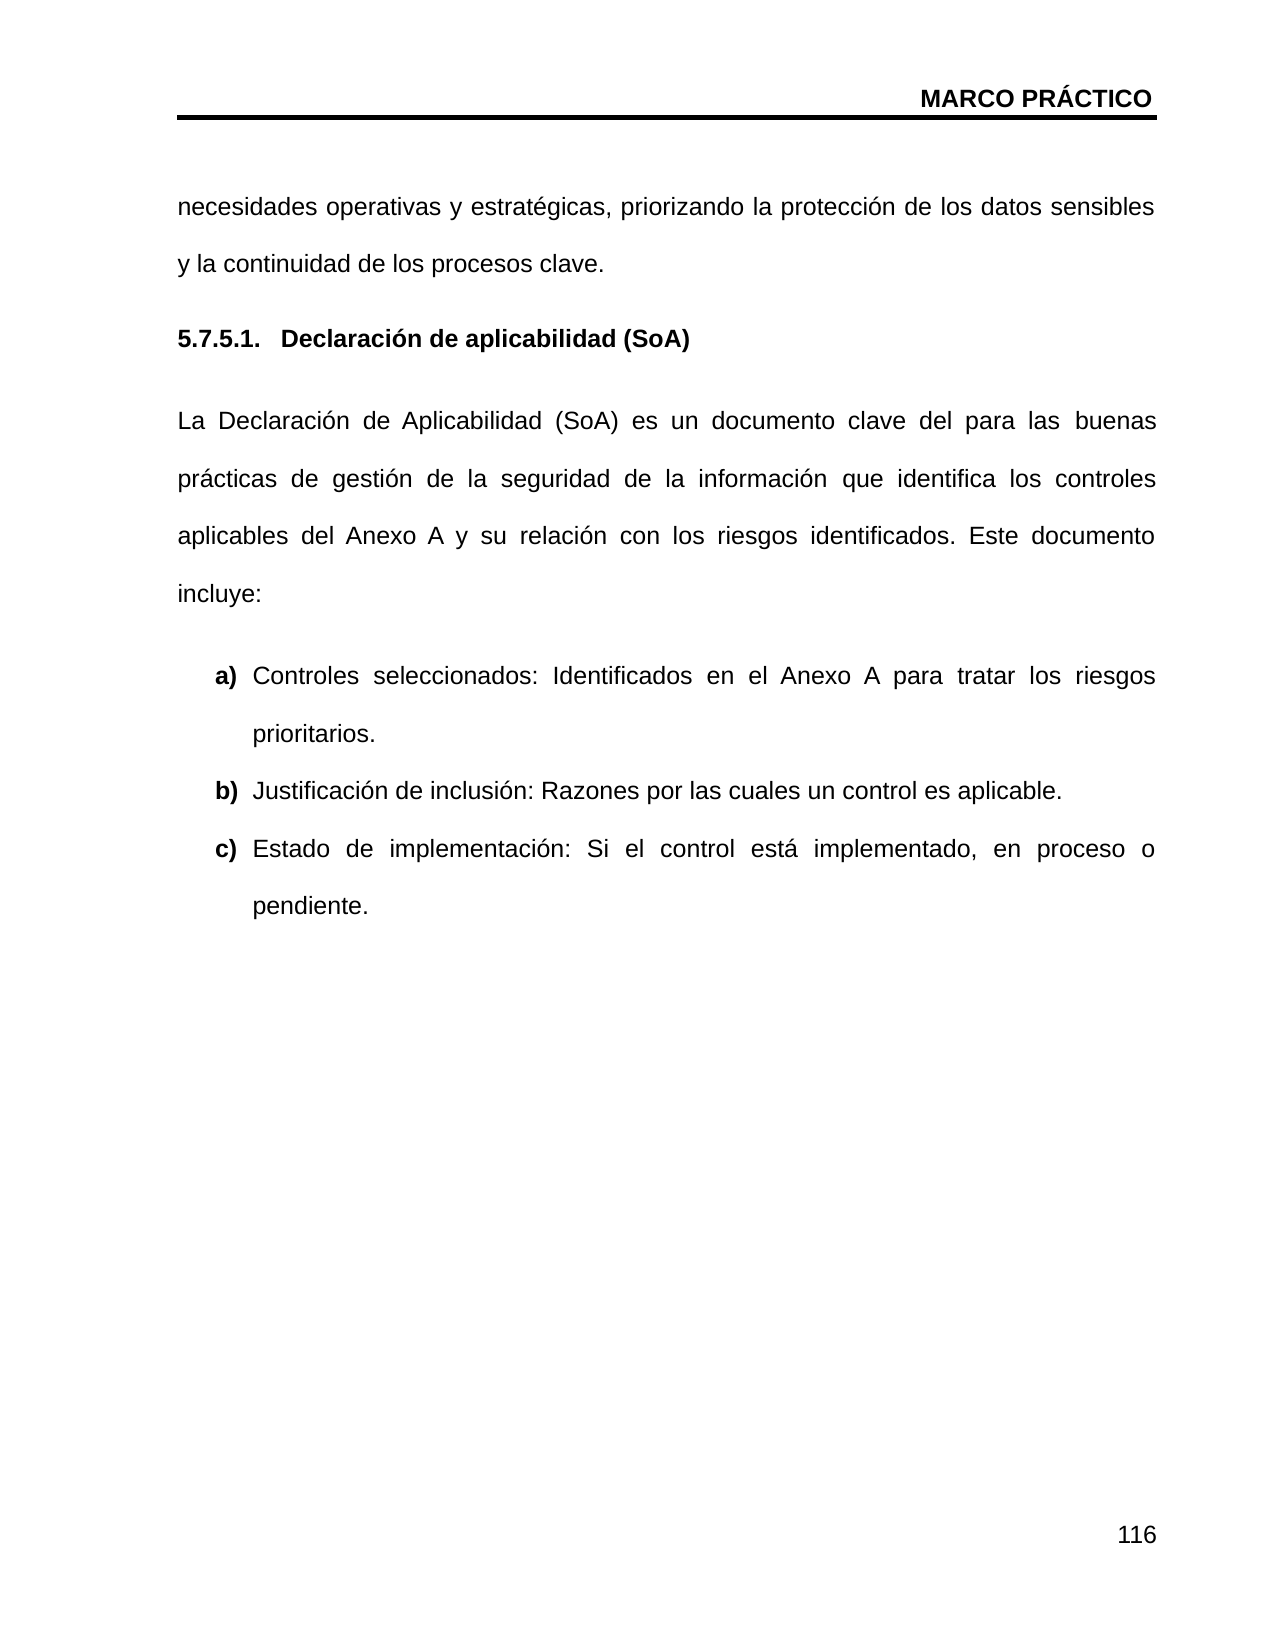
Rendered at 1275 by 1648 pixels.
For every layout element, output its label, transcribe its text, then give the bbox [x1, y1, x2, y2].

list Controles seleccionados: Identificados en el Anexo A para tratar los riesgos prioritarios. [215, 661, 1157, 747]
text La Declaración de Aplicabilidad (SoA) es un documento clave del para las buenas prácticas de gestión de la seguridad de la información que identifica los controles aplicables del Anexo A y su relación con los riesgos identificados. Este documento incluye: [177, 406, 1157, 607]
subtitle Declaración de aplicabilidad (SoA) [177, 324, 1157, 352]
list Justificación de inclusión: Razones por las cuales un control es aplicable. [215, 776, 1157, 805]
list Estado de implementación: Si el control está implementado, en proceso o pendiente. [215, 834, 1157, 920]
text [177, 192, 1157, 278]
